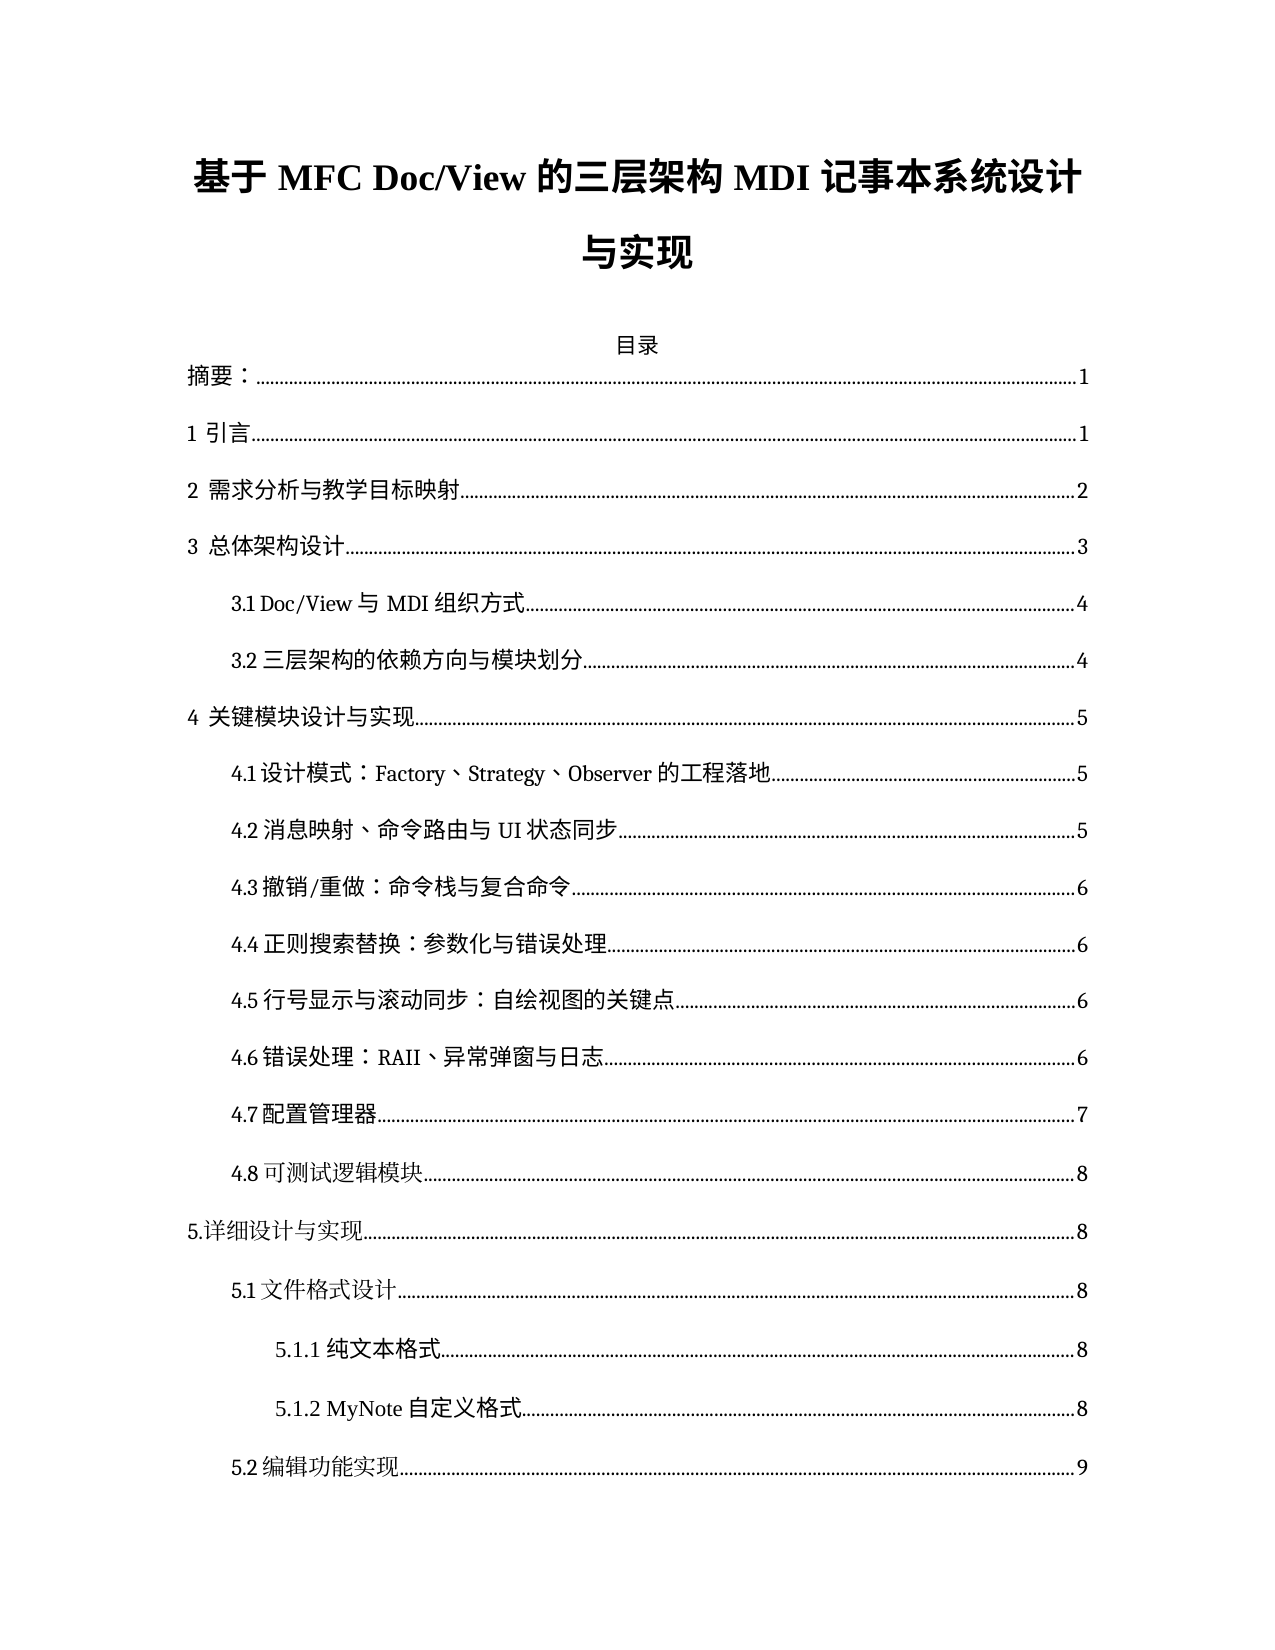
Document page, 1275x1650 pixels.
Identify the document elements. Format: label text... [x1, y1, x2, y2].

text 基于 MFC Doc/View 的三层架构 MDI 记事本系统设计与实现 [187, 150, 1088, 317]
